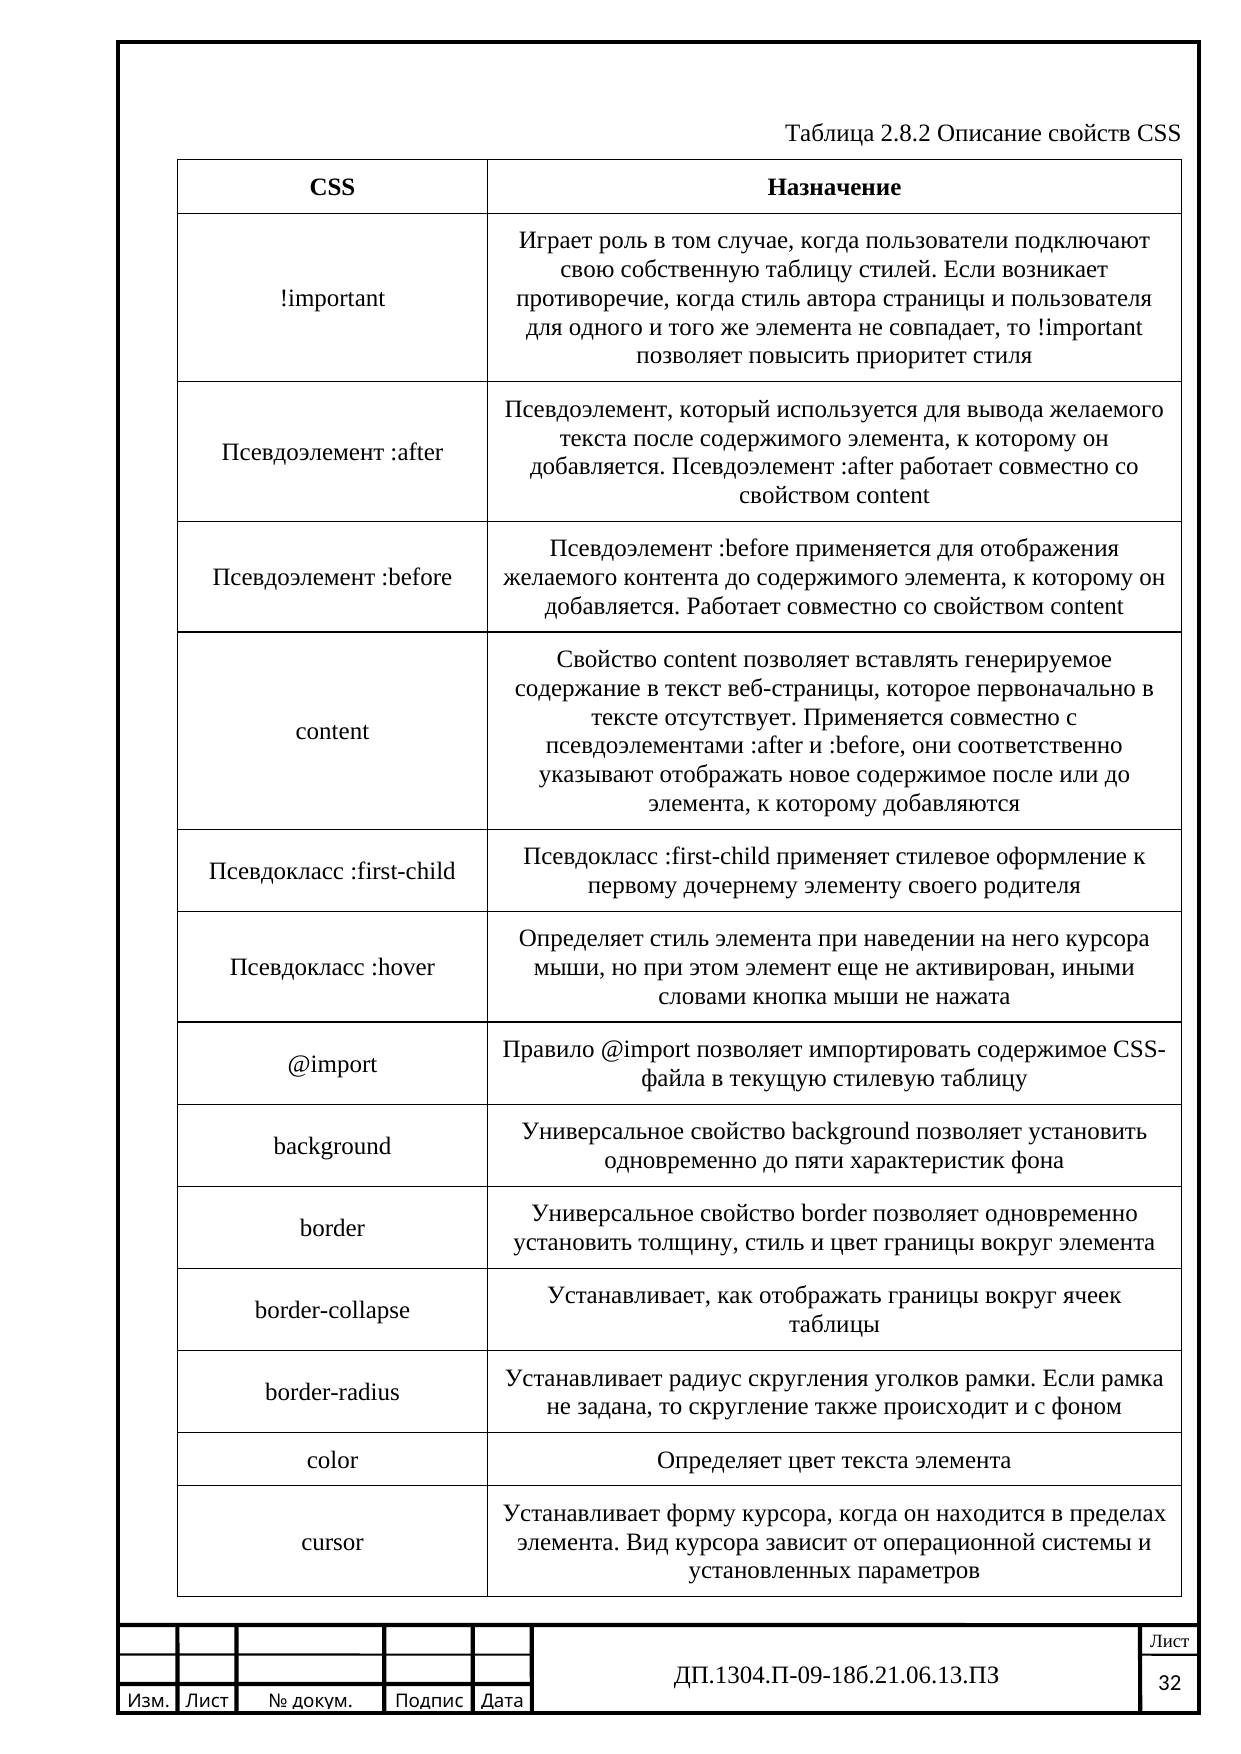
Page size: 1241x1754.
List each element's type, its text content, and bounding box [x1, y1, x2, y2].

table_cell cursor [178, 1486, 487, 1596]
table_cell content [178, 633, 487, 828]
text Таблица 2.8.2 Описание свойств CSS [177, 118, 1181, 147]
table_cell Правило @import позволяет импортировать содержимое CSS-файла в текущую стилевую таблицу [488, 1023, 1181, 1103]
table_header CSS [178, 160, 487, 213]
table_cell Универсальное свойство background позволяет установить одновременно до пяти характеристик фона [488, 1105, 1181, 1186]
table_cell border [178, 1187, 487, 1268]
table_cell Устанавливает радиус скругления уголков рамки. Если рамка не задана, то скругление также происходит и с фоном [488, 1351, 1181, 1432]
table_cell Псевдоэлемент :after [178, 382, 487, 521]
table_cell Псевдокласс :hover [178, 912, 487, 1021]
table_cell Псевдоэлемент, который используется для вывода желаемого текста после содержимого элемента, к которому он добавляется. Псевдоэлемент :after работает совместно со свойством content [488, 382, 1181, 521]
table_cell Псевдоэлемент :before применяется для отображения желаемого контента до содержимого элемента, к которому он добавляется. Работает совместно со свойством content [488, 522, 1181, 631]
table_cell @import [178, 1023, 487, 1103]
table_cell Псевдокласс :first-child применяет стилевое оформление к первому дочернему элементу своего родителя [488, 830, 1181, 911]
table_cell Псевдокласс :first-child [178, 830, 487, 911]
table_cell Играет роль в том случае, когда пользователи подключают свою собственную таблицу стилей. Если возникает противоречие, когда стиль автора страницы и пользователя для одного и того же элемента не совпадает, то !important позволяет повысить приоритет стиля [488, 214, 1181, 381]
table_cell Устанавливает форму курсора, когда он находится в пределах элемента. Вид курсора зависит от операционной системы и установленных параметров [488, 1486, 1181, 1596]
table_cell Определяет цвет текста элемента [488, 1433, 1181, 1485]
table_cell Определяет стиль элемента при наведении на него курсора мыши, но при этом элемент еще не активирован, иными словами кнопка мыши не нажата [488, 912, 1181, 1021]
table_cell Псевдоэлемент :before [178, 522, 487, 631]
table_cell !important [178, 214, 487, 381]
table_cell Устанавливает, как отображать границы вокруг ячеек таблицы [488, 1269, 1181, 1350]
table_cell background [178, 1105, 487, 1186]
table_cell Свойство content позволяет вставлять генерируемое содержание в текст веб-страницы, которое первоначально в тексте отсутствует. Применяется совместно с псевдоэлементами :after и :before, они соответственно указывают отображать новое содержимое после или до элемента, к которому добавляются [488, 633, 1181, 828]
table_cell Универсальное свойство border позволяет одновременно установить толщину, стиль и цвет границы вокруг элемента [488, 1187, 1181, 1268]
table_cell border-radius [178, 1351, 487, 1432]
table_cell border-collapse [178, 1269, 487, 1350]
table_cell color [178, 1433, 487, 1485]
table_header Назначение [488, 160, 1181, 213]
